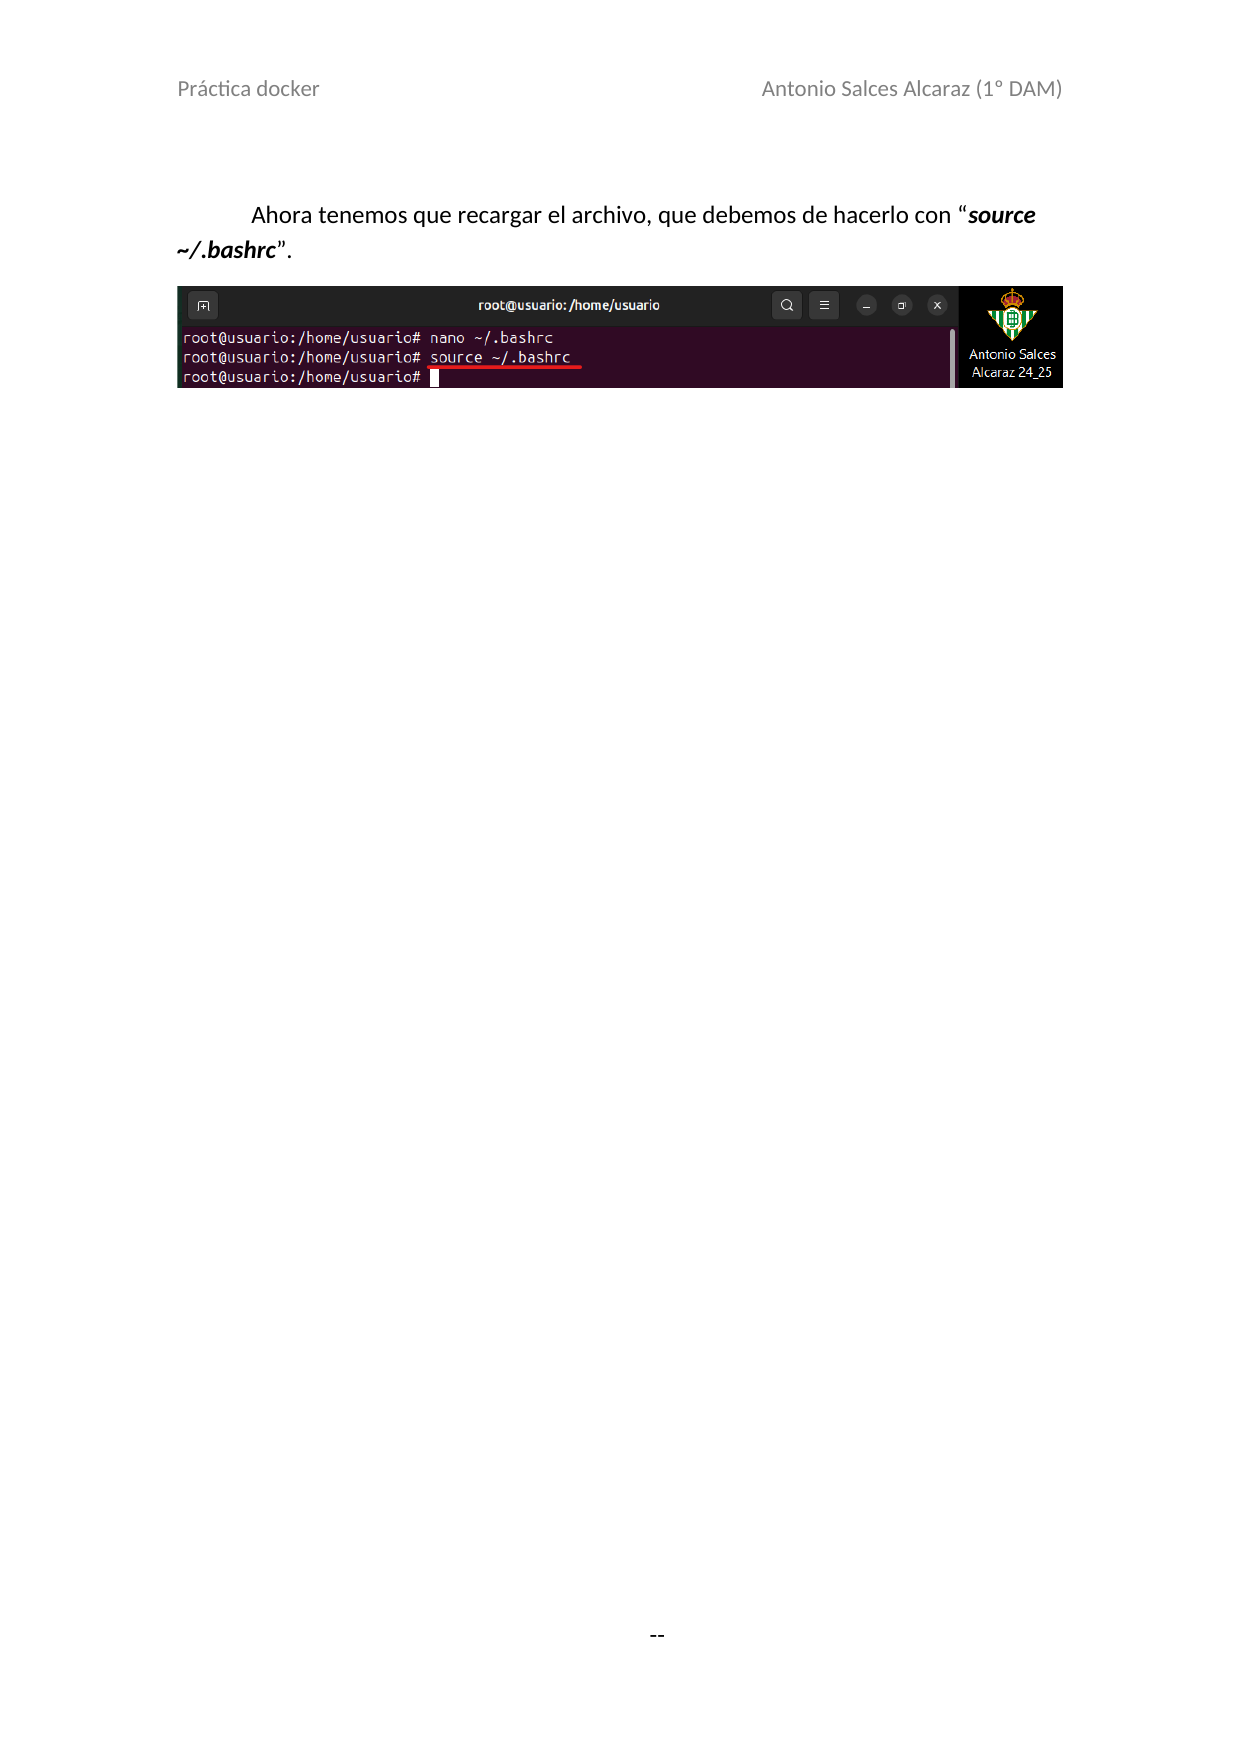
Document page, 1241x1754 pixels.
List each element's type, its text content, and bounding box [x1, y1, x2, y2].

text Ahora tenemos que recargar el archivo, que debemos de hacerlo con “source ~/.bashrc”. [177, 199, 1063, 265]
picture [177, 286, 1063, 388]
